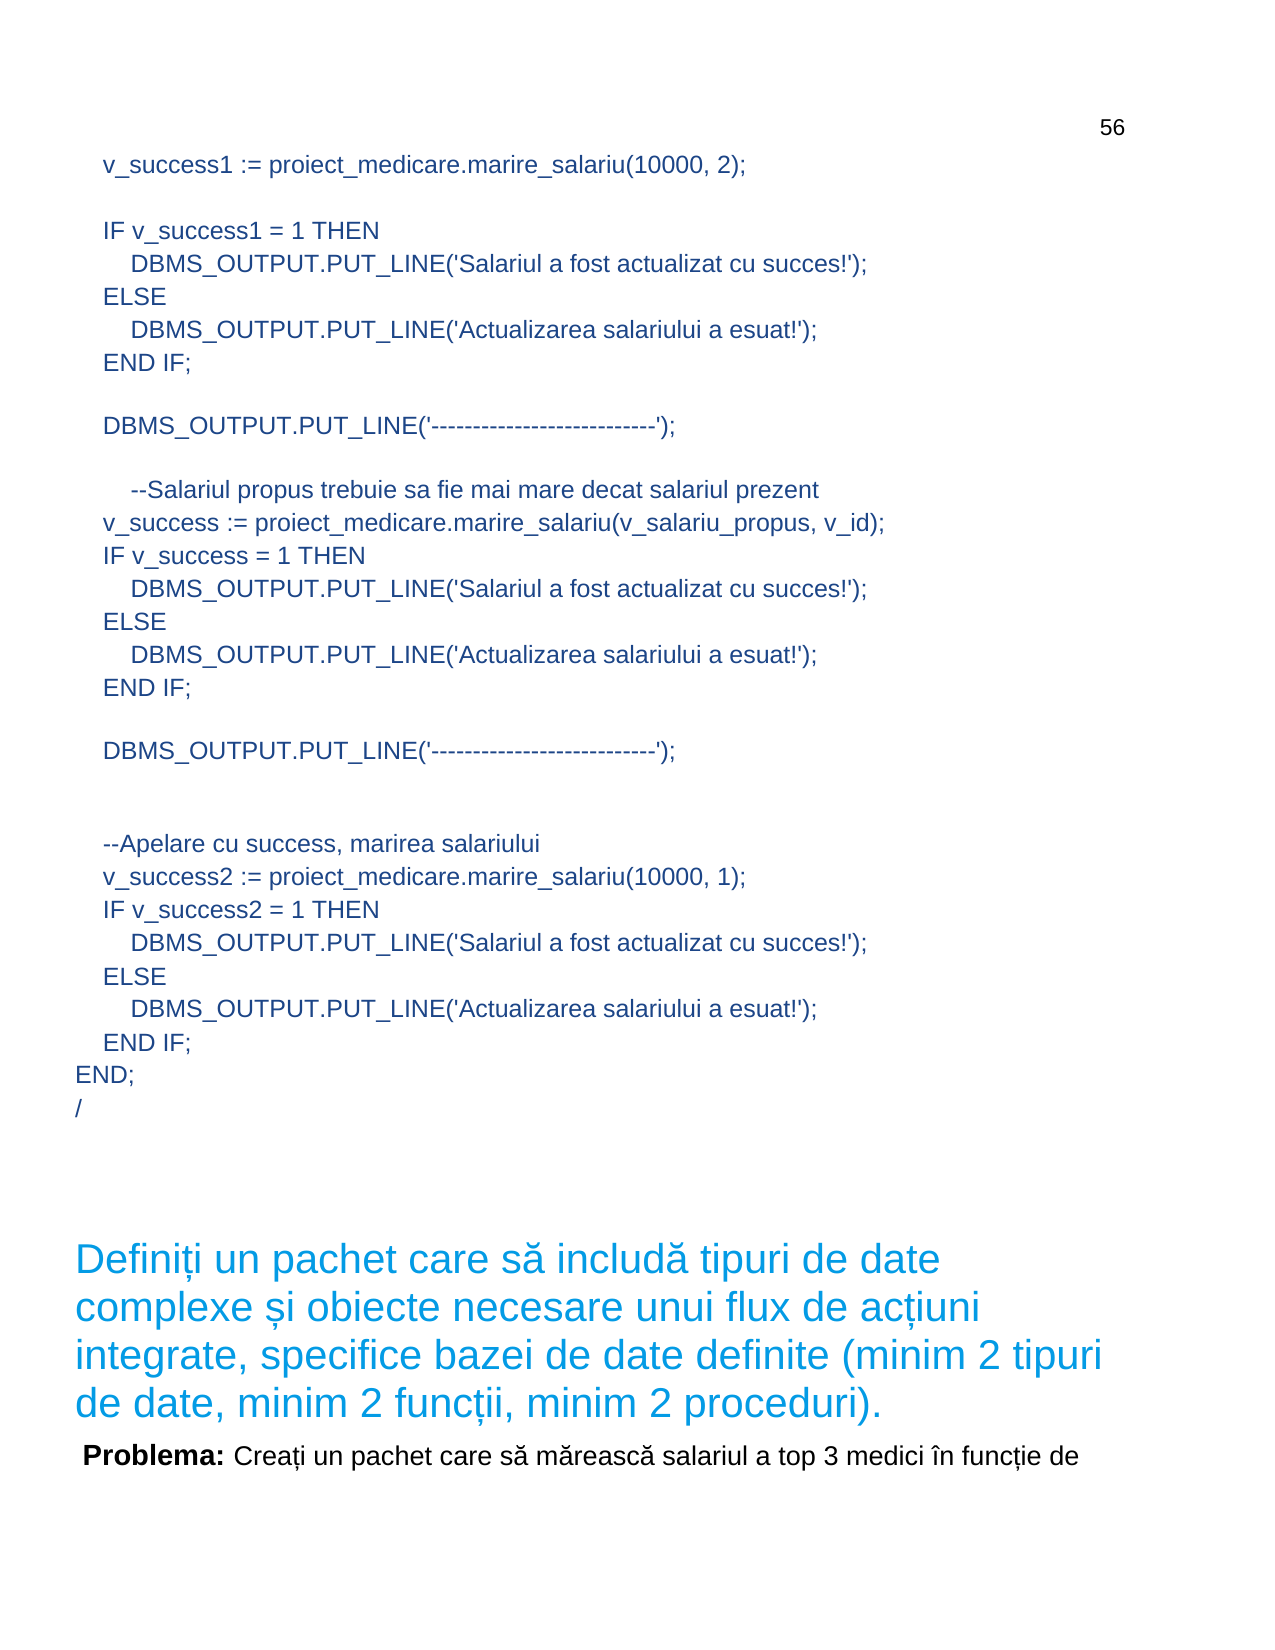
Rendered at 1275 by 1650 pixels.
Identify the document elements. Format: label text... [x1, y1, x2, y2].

text END; [75, 1061, 1125, 1089]
text ELSE [75, 282, 1125, 311]
text v_success1 := proiect_medicare.marire_salariu(10000, 2); [75, 150, 1125, 179]
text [75, 1438, 1125, 1472]
text DBMS_OUTPUT.PUT_LINE('Actualizarea salariului a esuat!'); [75, 315, 1125, 344]
text DBMS_OUTPUT.PUT_LINE('---------------------------'); [75, 736, 1125, 765]
text / [75, 1093, 1125, 1122]
text IF v_success2 = 1 THEN [75, 895, 1125, 924]
text DBMS_OUTPUT.PUT_LINE('Actualizarea salariului a esuat!'); [75, 640, 1125, 668]
text v_success := proiect_medicare.marire_salariu(v_salariu_propus, v_id); [75, 508, 1125, 536]
text IF v_success1 = 1 THEN [75, 216, 1125, 245]
text DBMS_OUTPUT.PUT_LINE('---------------------------'); [75, 411, 1125, 440]
text END IF; [75, 348, 1125, 377]
text DBMS_OUTPUT.PUT_LINE('Actualizarea salariului a esuat!'); [75, 994, 1125, 1023]
text DBMS_OUTPUT.PUT_LINE('Salariul a fost actualizat cu succes!'); [75, 928, 1125, 957]
text IF v_success = 1 THEN [75, 541, 1125, 569]
text END IF; [75, 673, 1125, 701]
text --Salariul propus trebuie sa fie mai mare decat salariul prezent [75, 474, 1125, 503]
text DBMS_OUTPUT.PUT_LINE('Salariul a fost actualizat cu succes!'); [75, 249, 1125, 278]
text v_success2 := proiect_medicare.marire_salariu(10000, 1); [75, 862, 1125, 891]
text ELSE [75, 961, 1125, 990]
text --Apelare cu success, marirea salariului [75, 829, 1125, 858]
text ELSE [75, 607, 1125, 635]
text END IF; [75, 1027, 1125, 1056]
text DBMS_OUTPUT.PUT_LINE('Salariul a fost actualizat cu succes!'); [75, 574, 1125, 602]
subtitle Definiți un pachet care să includă tipuri de date complexe și obiecte necesare unui flux de acțiuni integrate, specifice bazei de date definite (minim 2 tipuri de date, minim 2 funcții, minim 2 proceduri). [75, 1234, 1125, 1426]
